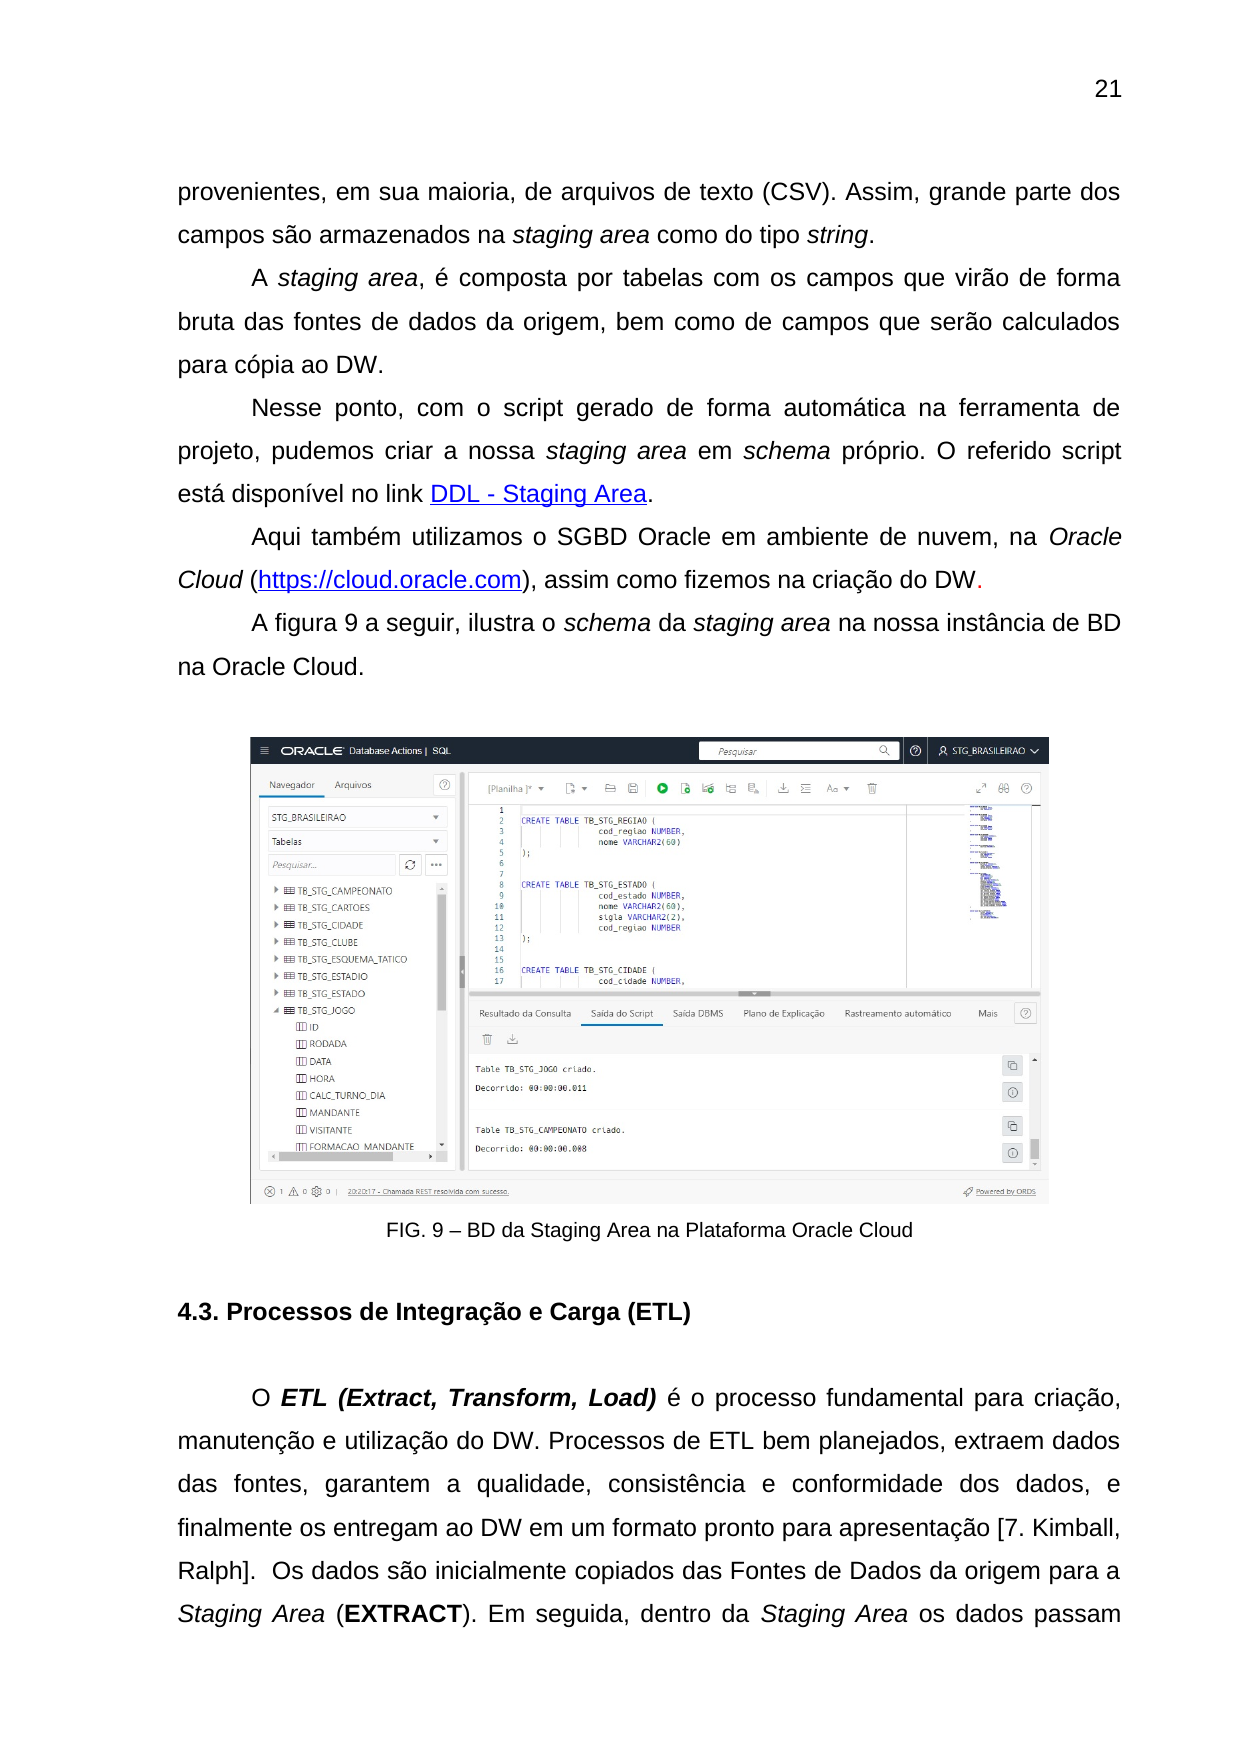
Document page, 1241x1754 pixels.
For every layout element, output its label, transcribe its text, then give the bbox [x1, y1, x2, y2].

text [177, 1383, 1122, 1628]
text Nesse ponto, com o script gerado de forma automática na ferramenta de projeto, pudemos criar a nossa staging area em schema próprio. O referido script está disponível no link DDL - Staging Area. [177, 393, 1122, 508]
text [177, 177, 1122, 249]
text FIG. 9 – BD da Staging Area na Plataforma Oracle Cloud [177, 1218, 1122, 1242]
picture [250, 737, 1049, 1204]
text A staging area, é composta por tabelas com os campos que virão de forma bruta das fontes de dados da origem, bem como de campos que serão calculados para cópia ao DW. [177, 263, 1122, 378]
text A figura 9 a seguir, ilustra o schema da staging area na nossa instância de BD na Oracle Cloud. [177, 608, 1122, 680]
subtitle 4.3. Processos de Integração e Carga (ETL) [177, 1297, 1122, 1326]
text Aqui também utilizamos o SGBD Oracle em ambiente de nuvem, na Oracle Cloud (https://cloud.oracle.com), assim como fizemos na criação do DW. [177, 522, 1122, 594]
